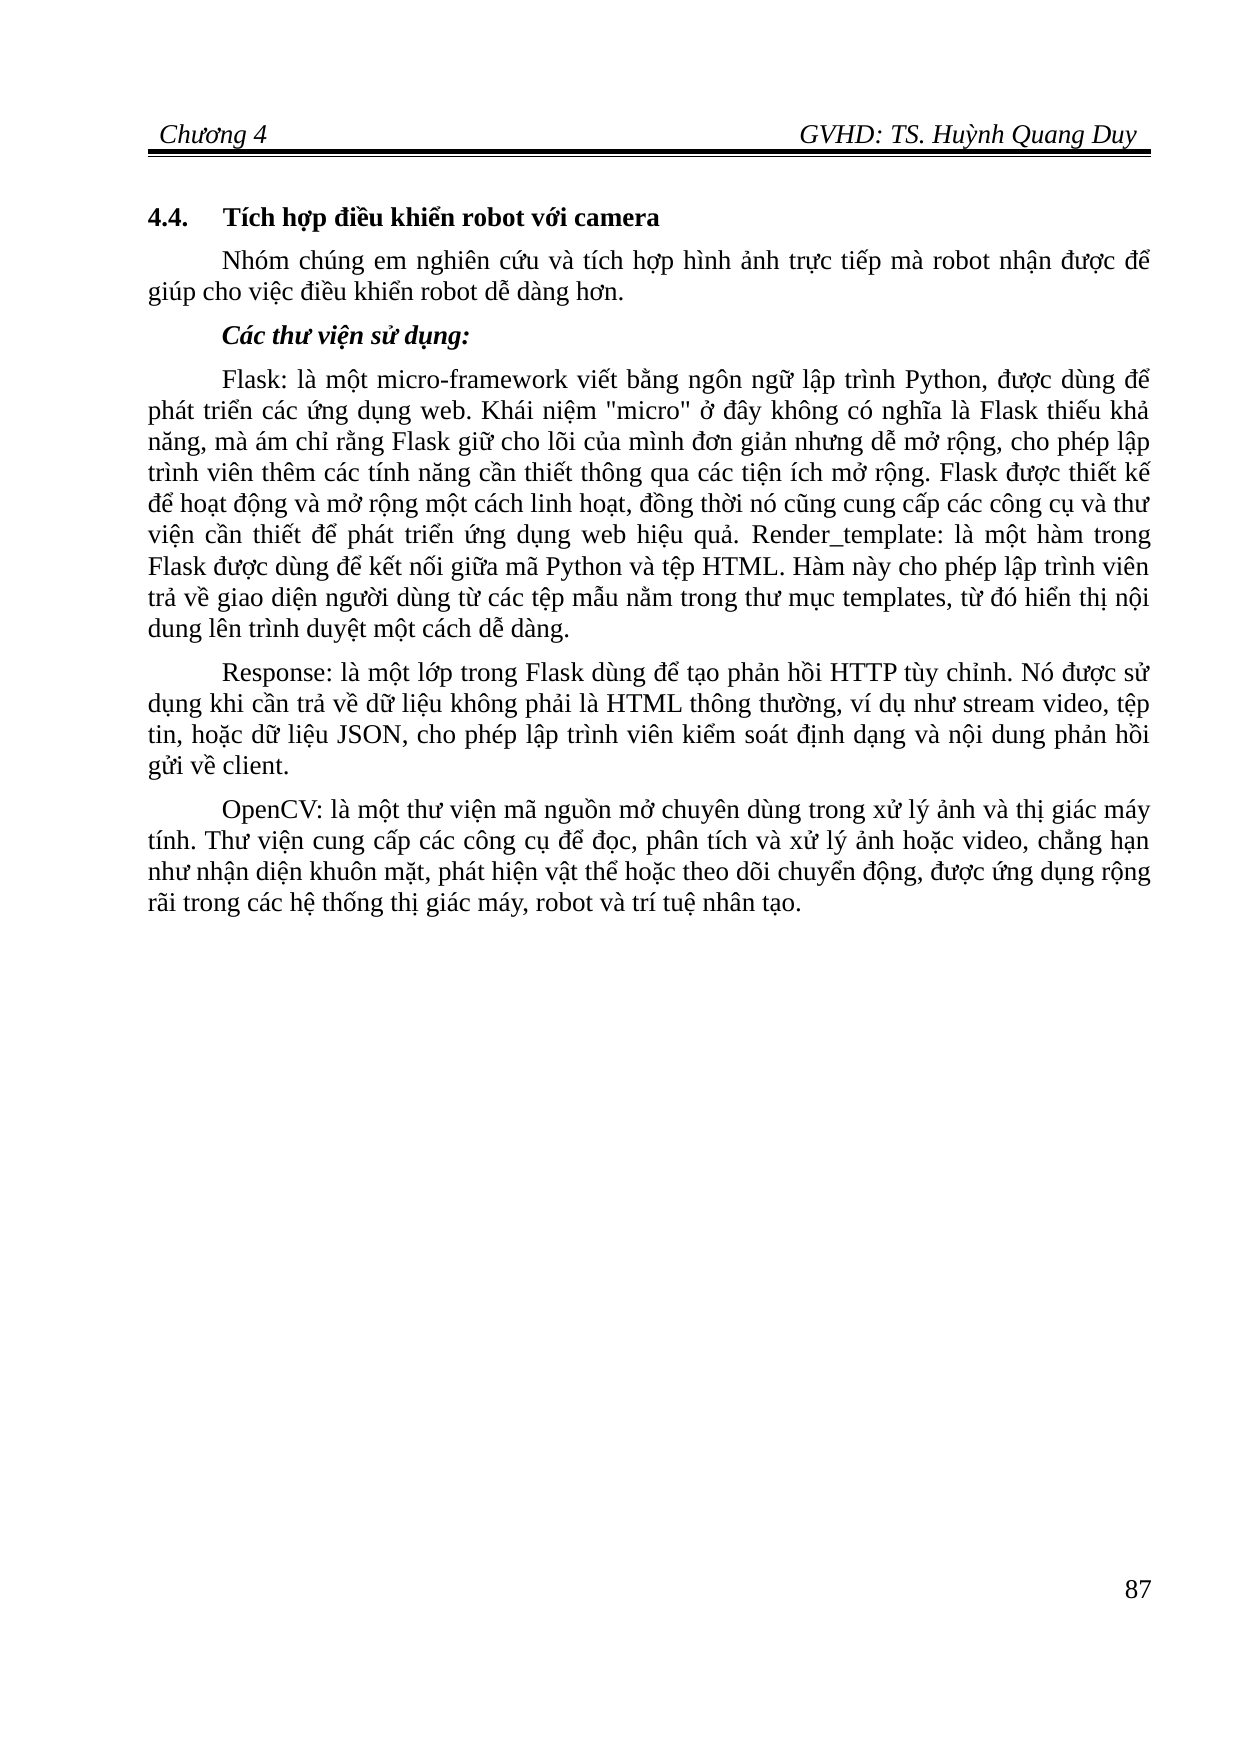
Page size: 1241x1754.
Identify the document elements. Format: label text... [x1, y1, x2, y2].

text Response: là một lớp trong Flask dùng để tạo phản hồi HTTP tùy chỉnh. Nó được sử dụng khi cần trả về dữ liệu không phải là HTML thông thường, ví dụ như stream video, tệp tin, hoặc dữ liệu JSON, cho phép lập trình viên kiểm soát định dạng và nội dung phản hồi gửi về client. [148, 656, 1152, 780]
text OpenCV: là một thư viện mã nguồn mở chuyên dùng trong xử lý ảnh và thị giác máy tính. Thư viện cung cấp các công cụ để đọc, phân tích và xử lý ảnh hoặc video, chẳng hạn như nhận diện khuôn mặt, phát hiện vật thể hoặc theo dõi chuyển động, được ứng dụng rộng rãi trong các hệ thống thị giác máy, robot và trí tuệ nhân tạo. [148, 793, 1152, 917]
text Các thư viện sử dụng: [148, 319, 1152, 350]
text Nhóm chúng em nghiên cứu và tích hợp hình ảnh trực tiếp mà robot nhận được để giúp cho việc điều khiển robot dễ dàng hơn. [148, 244, 1152, 307]
text Flask: là một micro-framework viết bằng ngôn ngữ lập trình Python, được dùng để phát triển các ứng dụng web. Khái niệm "micro" ở đây không có nghĩa là Flask thiếu khả năng, mà ám chỉ rằng Flask giữ cho lõi của mình đơn giản nhưng dễ mở rộng, cho phép lập trình viên thêm các tính năng cần thiết thông qua các tiện ích mở rộng. Flask được thiết kế để hoạt động và mở rộng một cách linh hoạt, đồng thời nó cũng cung cấp các công cụ và thư viện cần thiết để phát triển ứng dụng web hiệu quả. Render_template: là một hàm trong Flask được dùng để kết nối giữa mã Python và tệp HTML. Hàm này cho phép lập trình viên trả về giao diện người dùng từ các tệp mẫu nằm trong thư mục templates, từ đó hiển thị nội dung lên trình duyệt một cách dễ dàng. [148, 363, 1152, 643]
subtitle Tích hợp điều khiển robot với camera [148, 201, 1152, 232]
